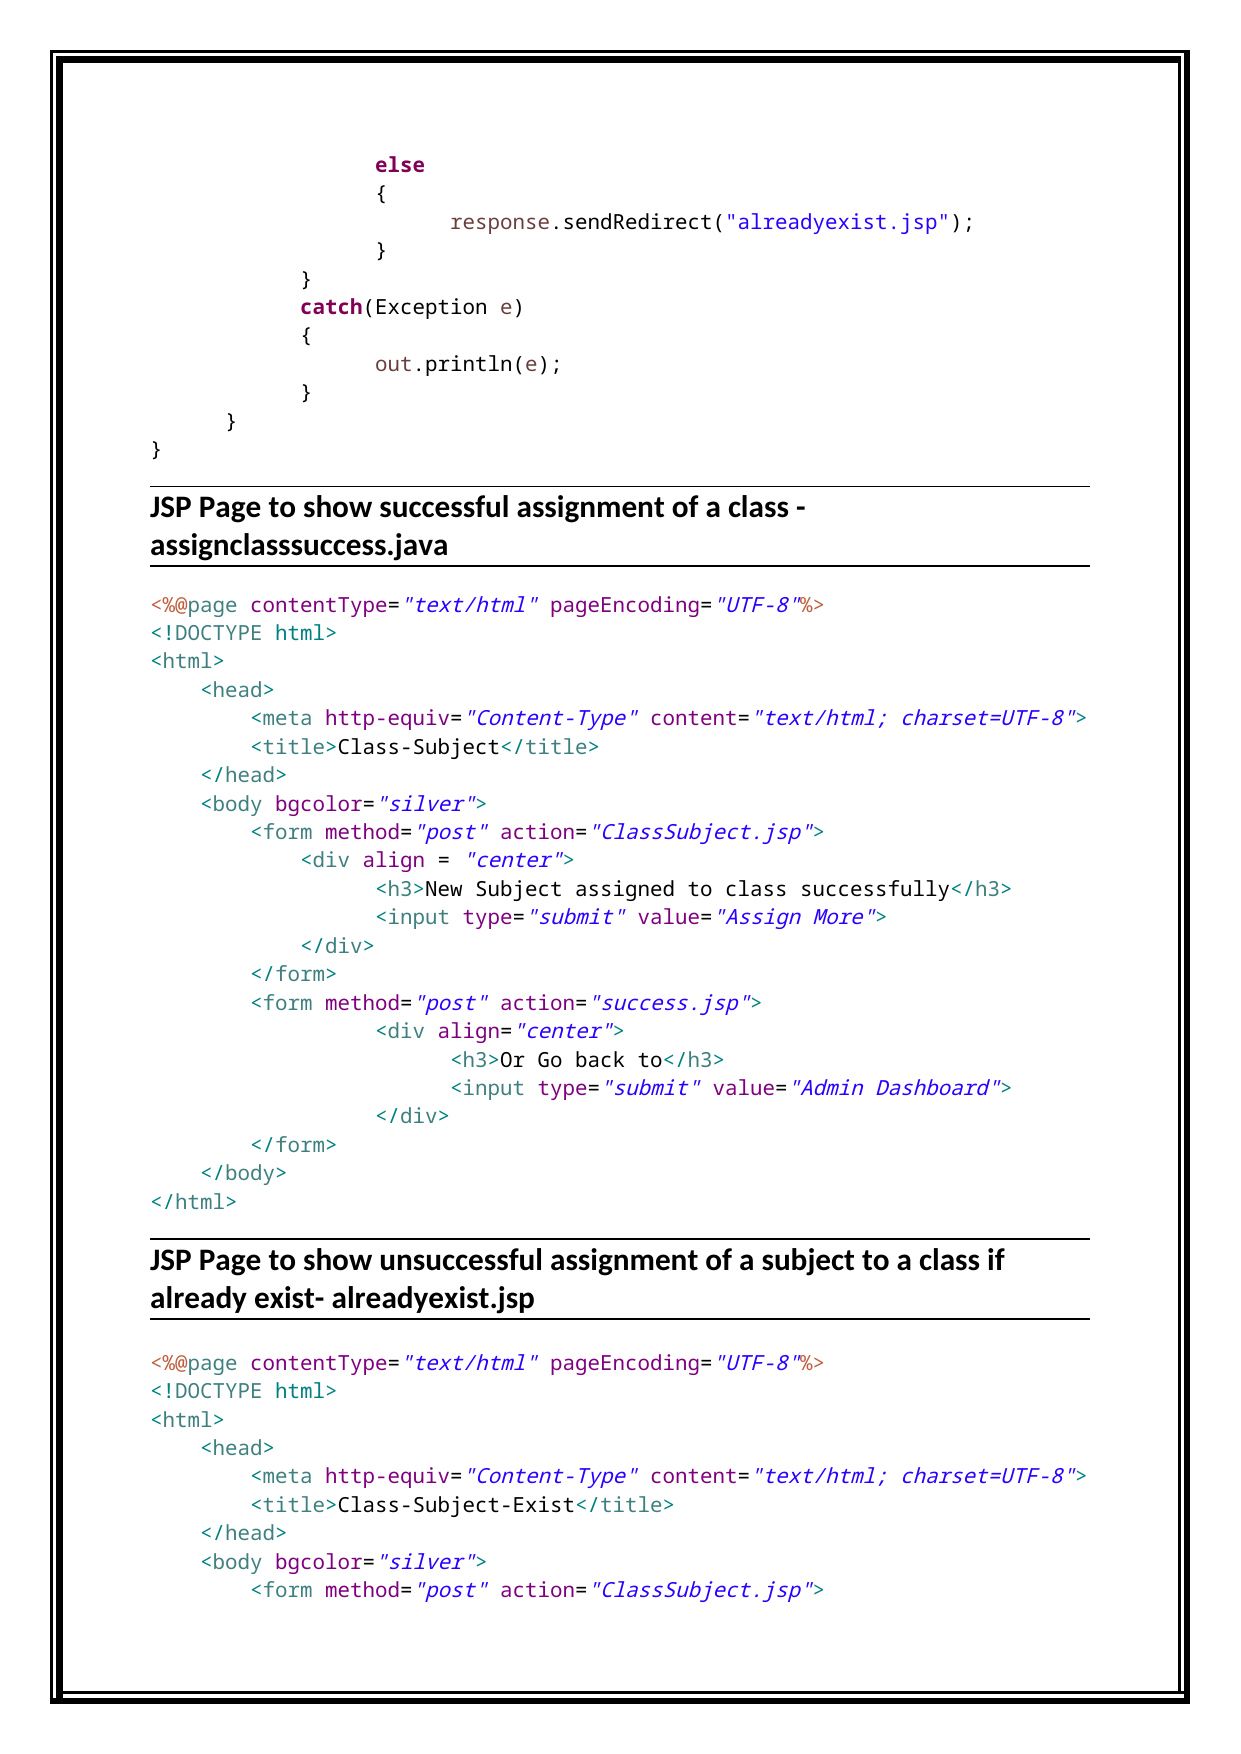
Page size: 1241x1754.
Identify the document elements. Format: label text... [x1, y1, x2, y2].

text <%@page contentType="text/html" pageEncoding="UTF-8"%> [150, 1348, 1090, 1376]
text } [150, 235, 1090, 264]
text JSP Page to show successful assignment of a class - assignclasssuccess.java [150, 487, 1090, 565]
text <head> [150, 1433, 1090, 1462]
text response.sendRedirect("alreadyexist.jsp"); [150, 207, 1090, 235]
text <body bgcolor="silver"> [150, 789, 1090, 817]
text else [150, 150, 1090, 178]
text <form method="post" action="ClassSubject.jsp"> [150, 1575, 1090, 1604]
text <div align = "center"> [150, 846, 1090, 874]
text } [150, 264, 1090, 292]
text <div align="center"> [150, 1016, 1090, 1045]
text </form> [150, 959, 1090, 988]
text JSP Page to show unsuccessful assignment of a subject to a class if already exist- alreadyexist.jsp [150, 1240, 1090, 1318]
text <form method="post" action="success.jsp"> [150, 988, 1090, 1016]
text <meta http-equiv="Content-Type" content="text/html; charset=UTF-8"> [150, 703, 1090, 732]
text { [150, 178, 1090, 207]
text catch(Exception e) [150, 292, 1090, 321]
text } [150, 377, 1090, 406]
text <input type="submit" value="Admin Dashboard"> [150, 1073, 1090, 1102]
text </head> [150, 760, 1090, 789]
text <meta http-equiv="Content-Type" content="text/html; charset=UTF-8"> [150, 1462, 1090, 1490]
text </div> [150, 931, 1090, 959]
text <form method="post" action="ClassSubject.jsp"> [150, 817, 1090, 846]
text <h3>Or Go back to</h3> [150, 1045, 1090, 1073]
text <h3>New Subject assigned to class successfully</h3> [150, 874, 1090, 902]
text <html> [150, 647, 1090, 675]
text </body> [150, 1158, 1090, 1187]
text <title>Class-Subject-Exist</title> [150, 1490, 1090, 1518]
text </html> [150, 1187, 1090, 1215]
text { [150, 321, 1090, 349]
text </head> [150, 1518, 1090, 1547]
text } [150, 434, 1090, 463]
text <!DOCTYPE html> [150, 618, 1090, 647]
text <html> [150, 1405, 1090, 1433]
text <title>Class-Subject</title> [150, 732, 1090, 760]
text } [150, 406, 1090, 434]
text <head> [150, 675, 1090, 703]
text out.println(e); [150, 349, 1090, 377]
text <!DOCTYPE html> [150, 1376, 1090, 1405]
text </form> [150, 1130, 1090, 1158]
text <body bgcolor="silver"> [150, 1547, 1090, 1575]
text <input type="submit" value="Assign More"> [150, 902, 1090, 931]
text <%@page contentType="text/html" pageEncoding="UTF-8"%> [150, 590, 1090, 618]
text </div> [150, 1102, 1090, 1130]
